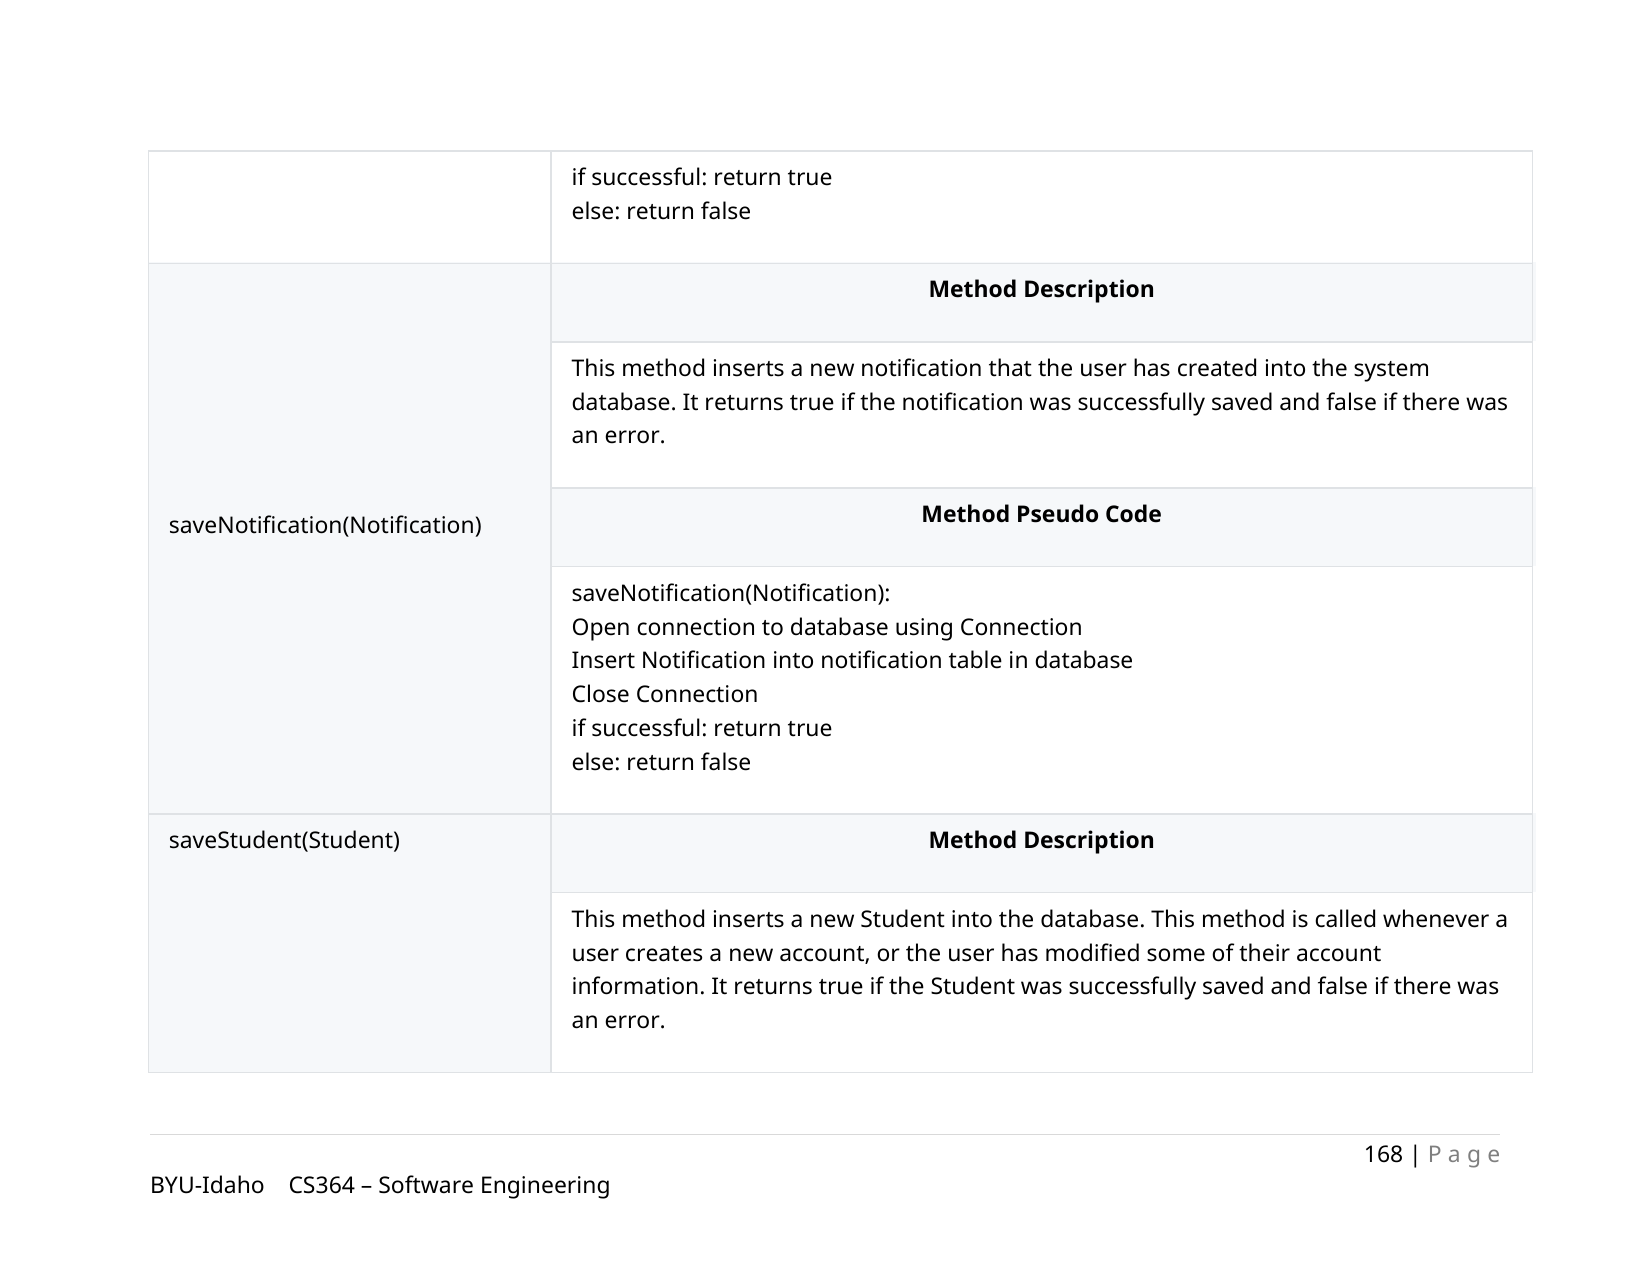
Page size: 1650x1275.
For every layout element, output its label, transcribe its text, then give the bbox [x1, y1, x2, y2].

table_cell Method Pseudo Code [552, 489, 1532, 566]
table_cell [552, 893, 1532, 1072]
table_cell saveNotification(Notification): Open connection to database using Connection Insert Notification into notification table in database Close Connection if successful: return true else: return false [552, 567, 1532, 813]
table_cell saveStudent(Student) [149, 815, 550, 1072]
table_cell Method Description [552, 815, 1532, 892]
table_cell saveNotification(Notification) [149, 264, 550, 813]
table_cell Method Description [552, 264, 1532, 341]
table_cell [552, 152, 1532, 262]
table_cell This method inserts a new notification that the user has created into the system database. It returns true if the notification was successfully saved and false if there was an error. [552, 343, 1532, 487]
